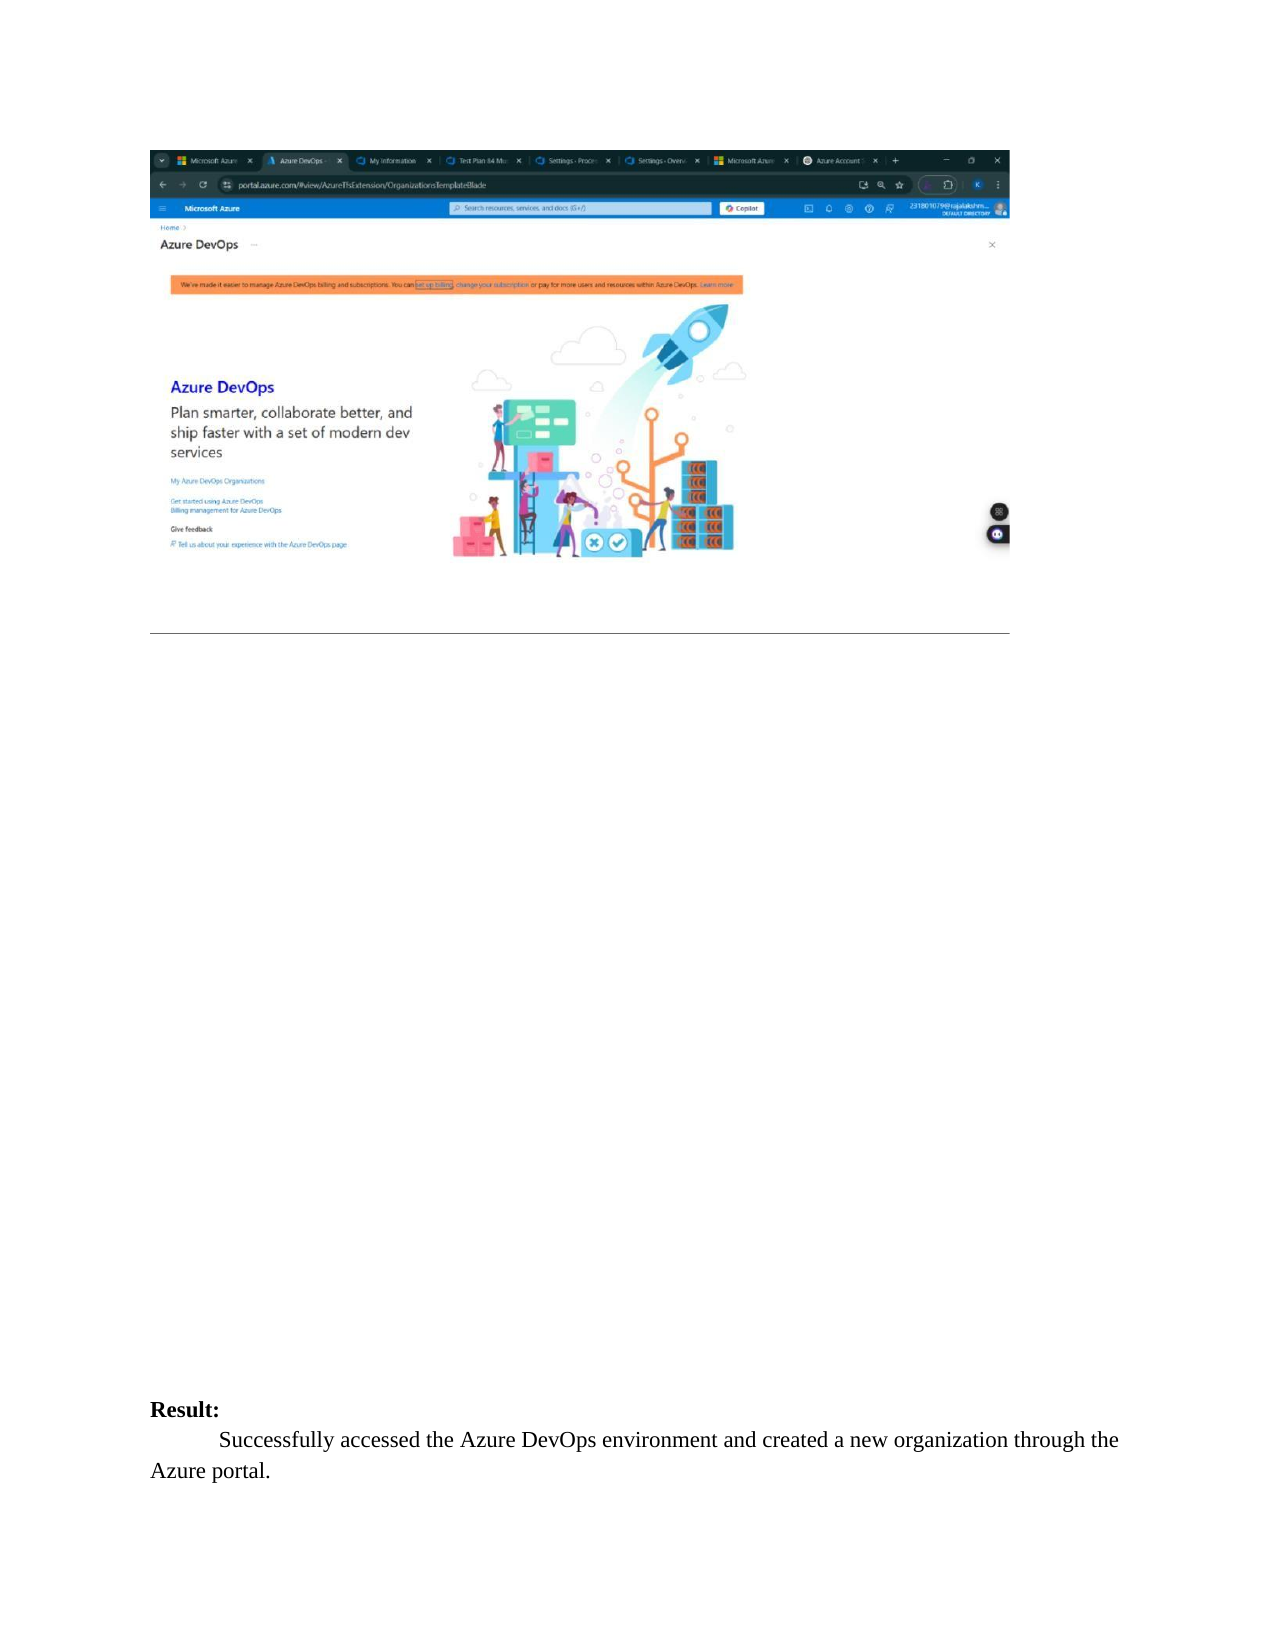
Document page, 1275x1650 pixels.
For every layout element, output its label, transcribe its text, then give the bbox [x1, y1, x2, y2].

text Successfully accessed the Azure DevOps environment and created a new organization through the Azure portal. [150, 1426, 1162, 1483]
picture [150, 150, 1010, 634]
text Result: [150, 1396, 1162, 1423]
